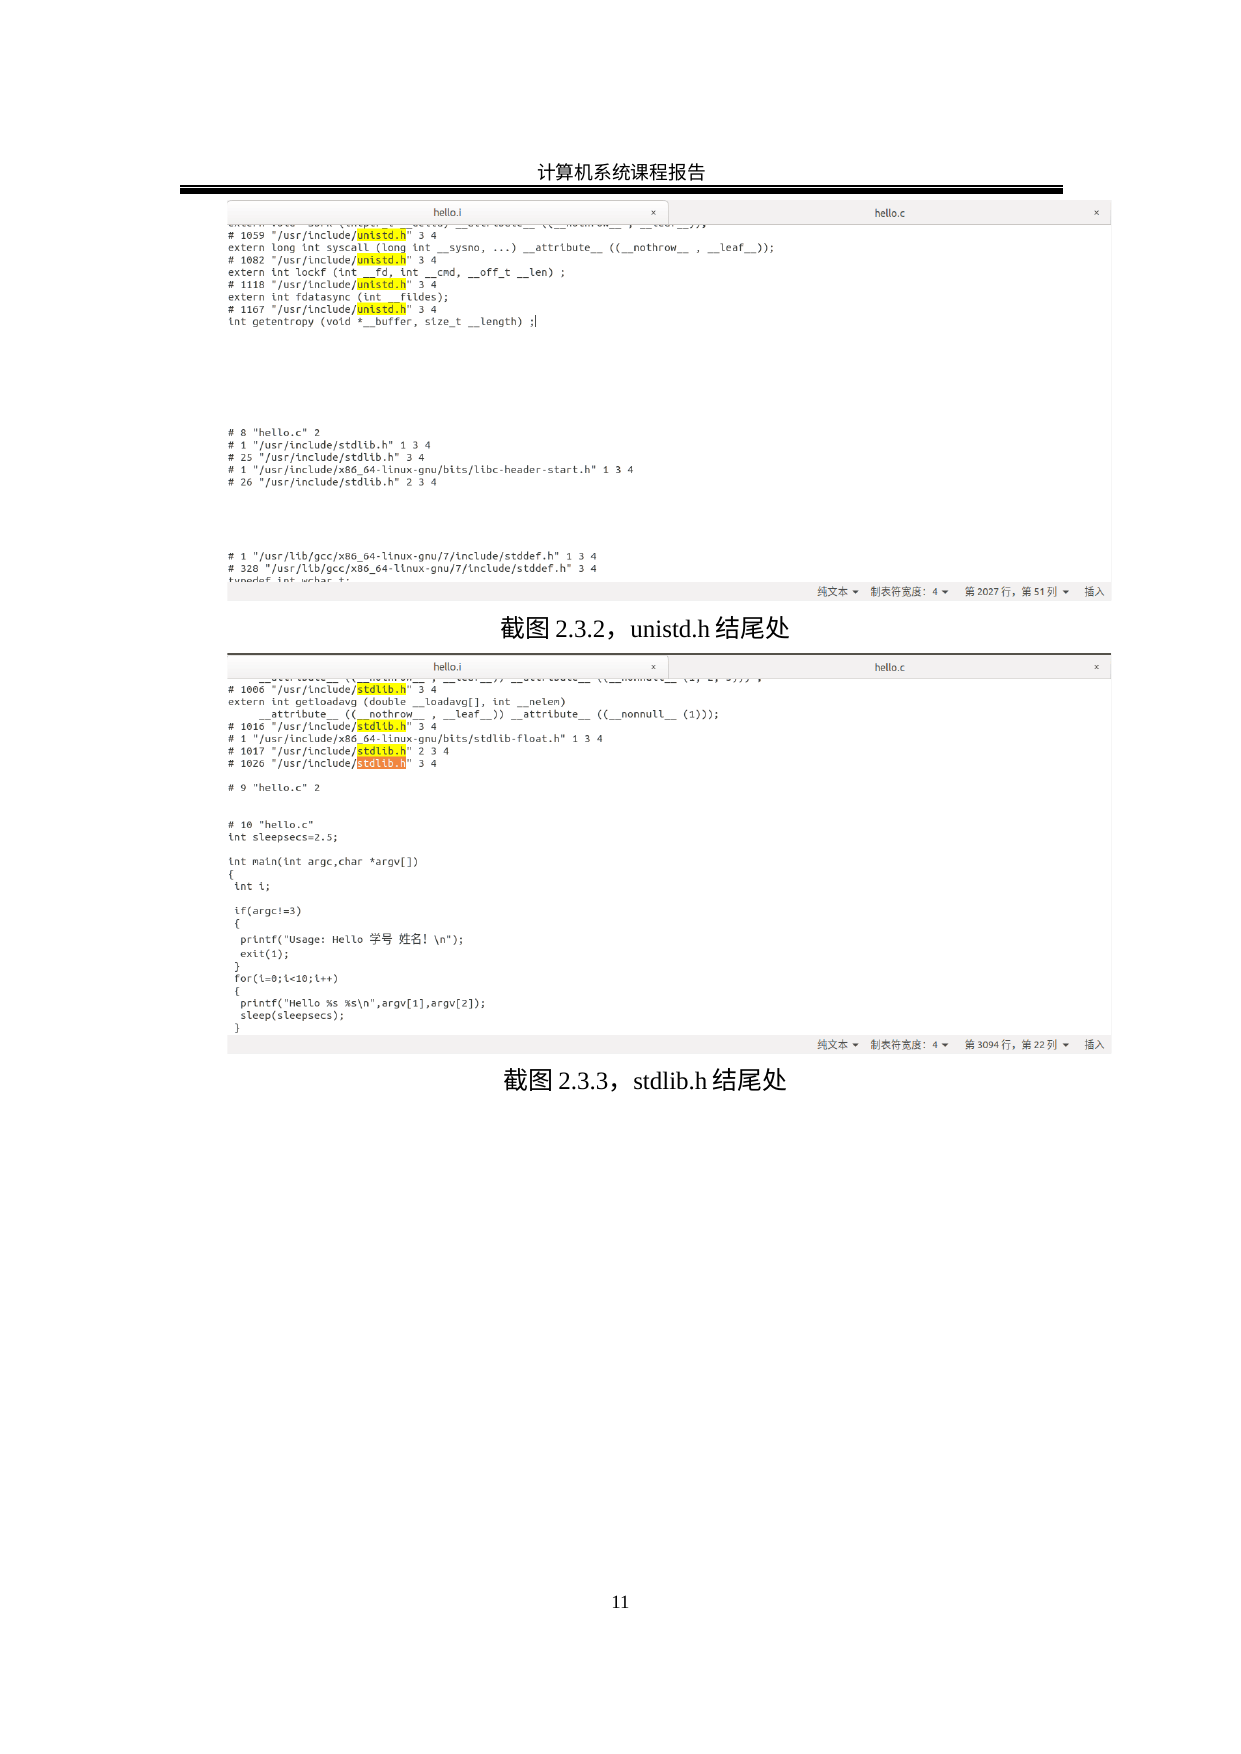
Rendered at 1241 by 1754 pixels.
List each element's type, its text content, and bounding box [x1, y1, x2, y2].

picture [227, 200, 1112, 601]
text 截图2.3.2，unistd.h结尾处 [177, 608, 1063, 644]
text 截图2.3.3，stdlib.h结尾处 [177, 1061, 1063, 1097]
picture [227, 653, 1112, 1054]
